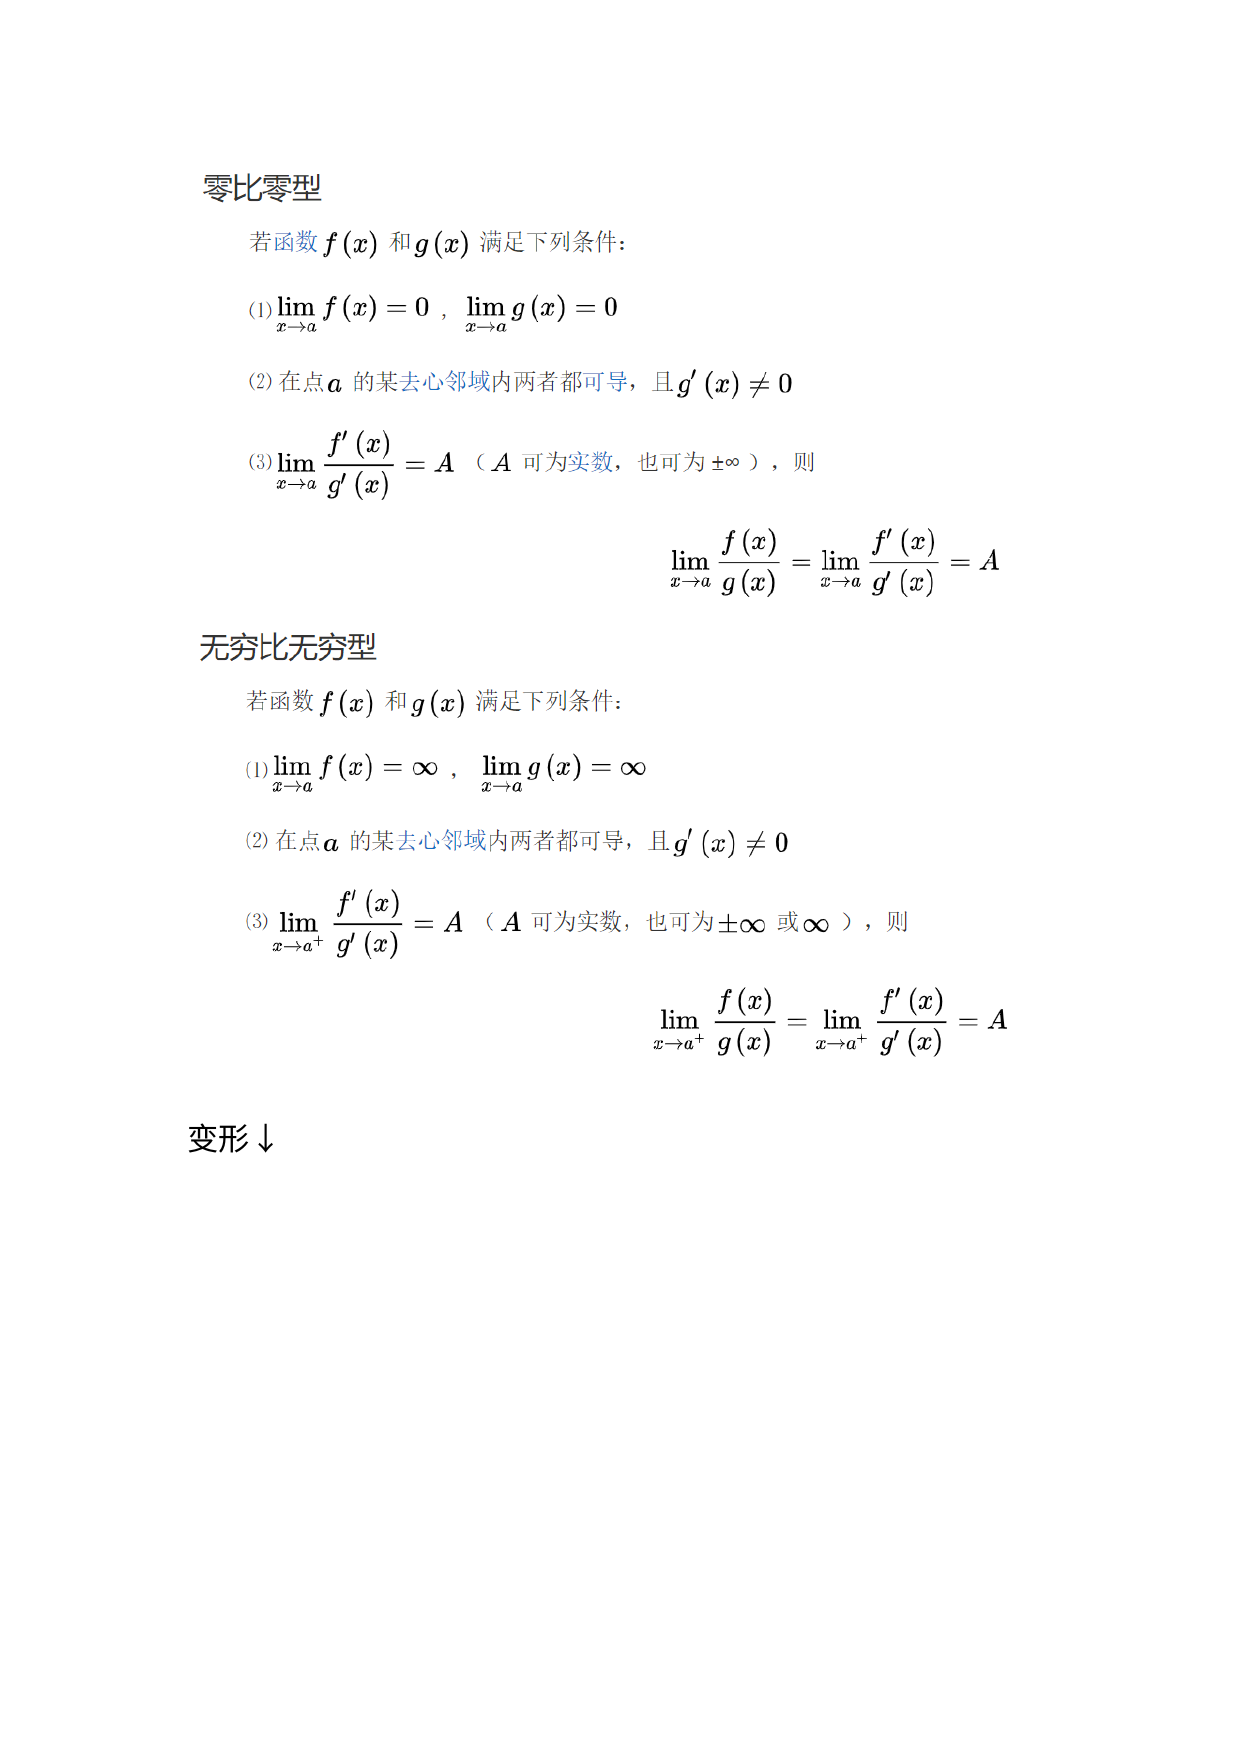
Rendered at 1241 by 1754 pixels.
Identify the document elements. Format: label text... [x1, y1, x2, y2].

picture [187, 162, 1053, 1087]
text 变形↓ [187, 1104, 1053, 1169]
